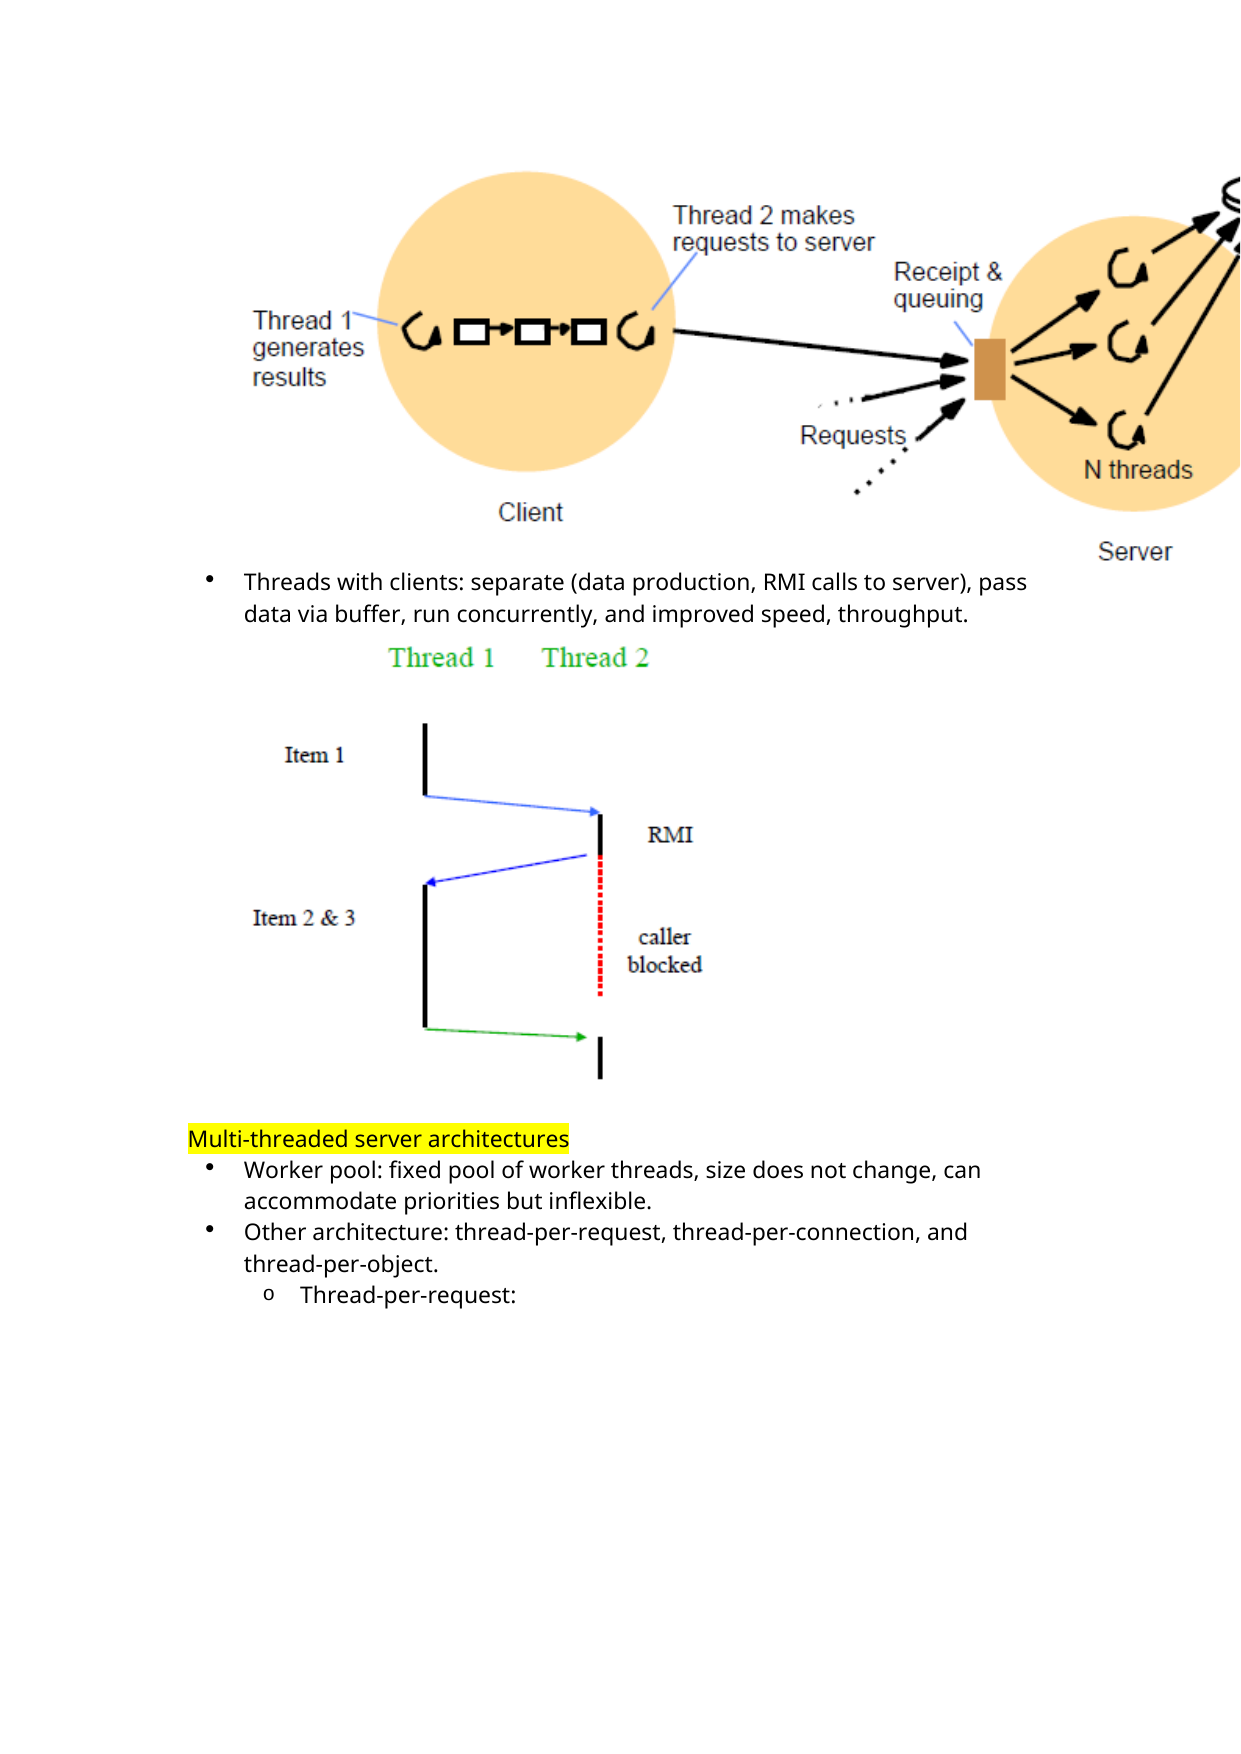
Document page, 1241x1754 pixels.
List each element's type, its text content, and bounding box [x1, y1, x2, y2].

list Thread-per-request: [262, 1279, 1053, 1310]
picture [243, 628, 714, 1092]
list Other architecture: thread-per-request, thread-per-connection, and thread-per-object. [206, 1216, 1053, 1279]
picture [243, 150, 1241, 567]
list Threads with clients: separate (data production, RMI calls to server), pass data via buffer, run concurrently, and improved speed, throughput. [206, 566, 1053, 629]
list Worker pool: fixed pool of worker threads, size does not change, can accommodate priorities but inflexible. [206, 1154, 1053, 1216]
text Multi-threaded server architectures [187, 1122, 1053, 1154]
